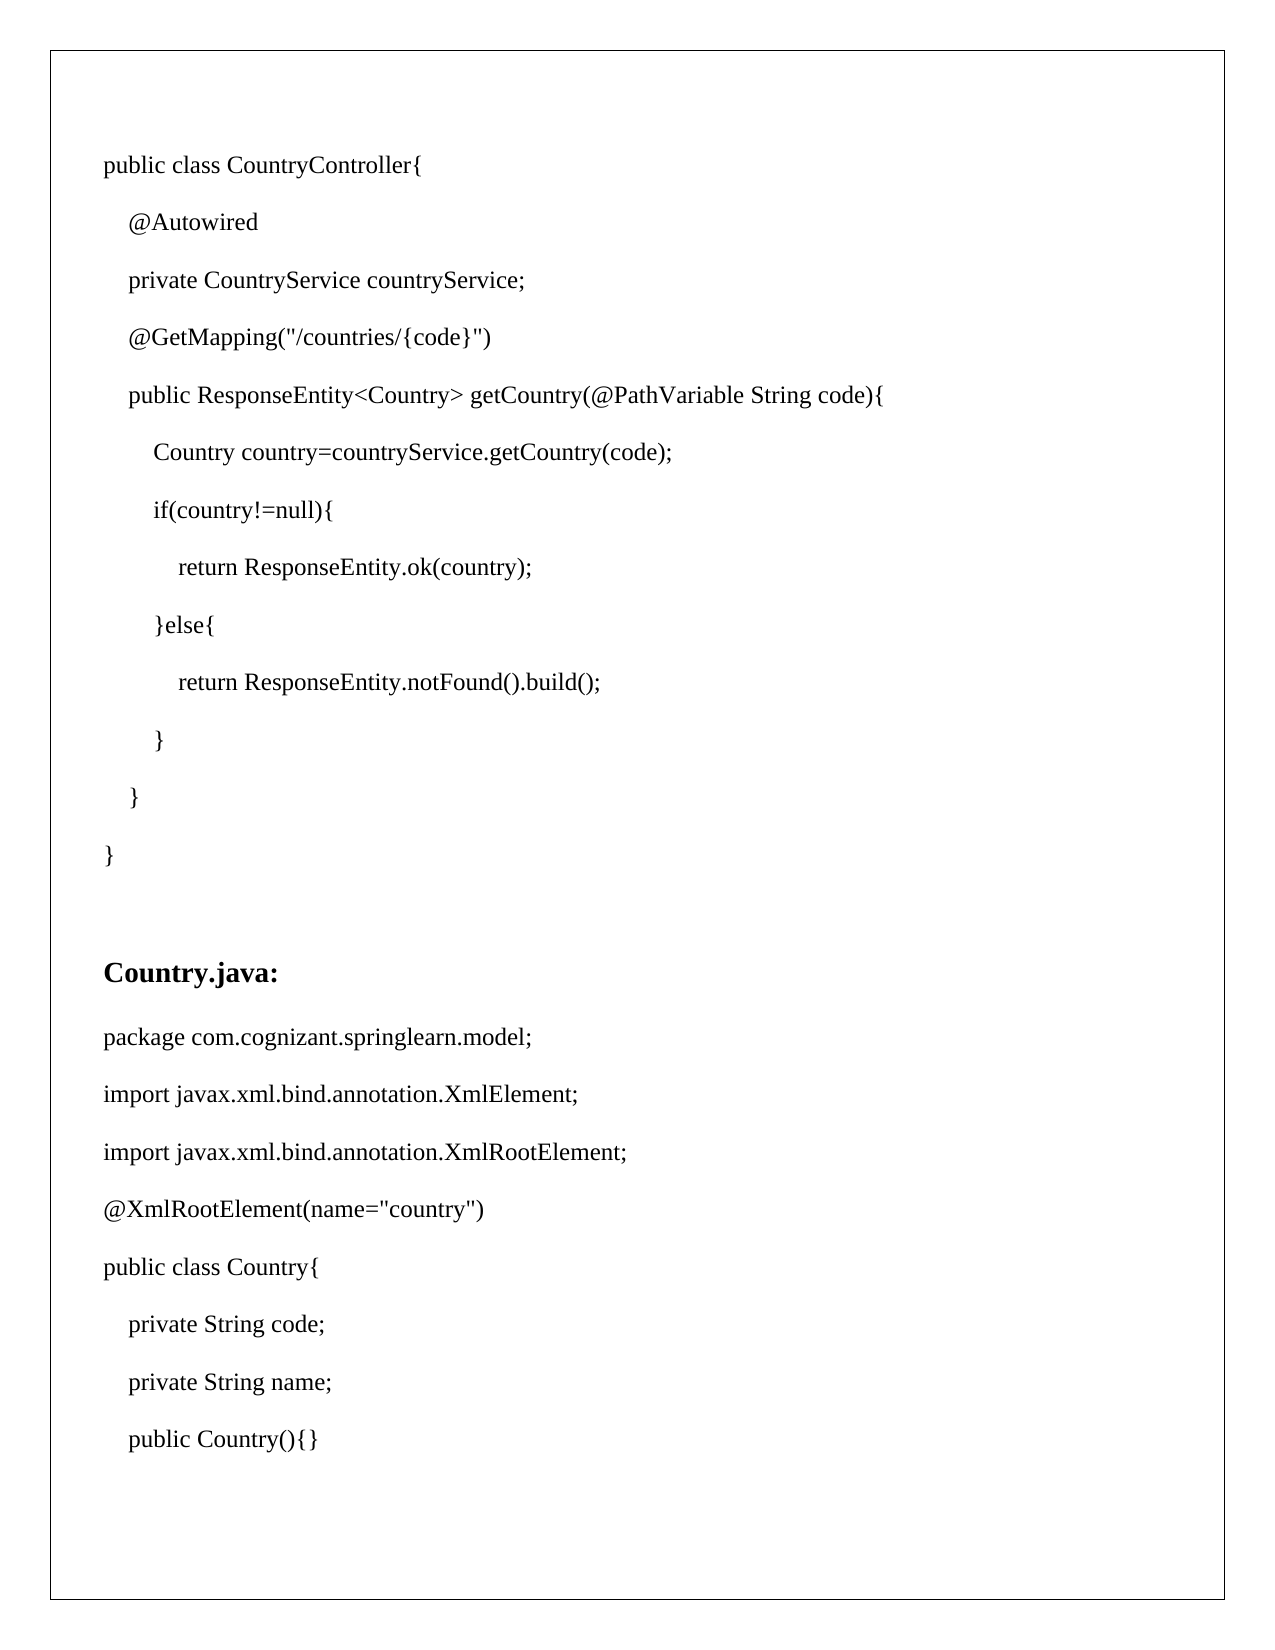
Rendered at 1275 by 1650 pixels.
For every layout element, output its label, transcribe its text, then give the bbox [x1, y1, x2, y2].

text import javax.xml.bind.annotation.XmlRootElement; [103, 1137, 1181, 1166]
text private String code; [103, 1309, 1181, 1338]
text Country.java: [103, 955, 1181, 988]
text public class CountryController{ [103, 150, 1181, 179]
text } [103, 782, 1181, 811]
text if(country!=null){ [103, 495, 1181, 524]
text @GetMapping("/countries/{code}") [103, 322, 1181, 351]
text private String name; [103, 1367, 1181, 1396]
text public class Country{ [103, 1252, 1181, 1281]
text } [103, 725, 1181, 754]
text return ResponseEntity.ok(country); [103, 552, 1181, 581]
text public ResponseEntity<Country> getCountry(@PathVariable String code){ [103, 380, 1181, 409]
text private CountryService countryService; [103, 265, 1181, 294]
text }else{ [103, 610, 1181, 639]
text @Autowired [103, 207, 1181, 236]
text Country country=countryService.getCountry(code); [103, 437, 1181, 466]
text public Country(){} [103, 1424, 1181, 1453]
text @XmlRootElement(name="country") [103, 1194, 1181, 1223]
text package com.cognizant.springlearn.model; [103, 1022, 1181, 1051]
text } [103, 840, 1181, 869]
text import javax.xml.bind.annotation.XmlElement; [103, 1079, 1181, 1108]
text return ResponseEntity.notFound().build(); [103, 667, 1181, 696]
